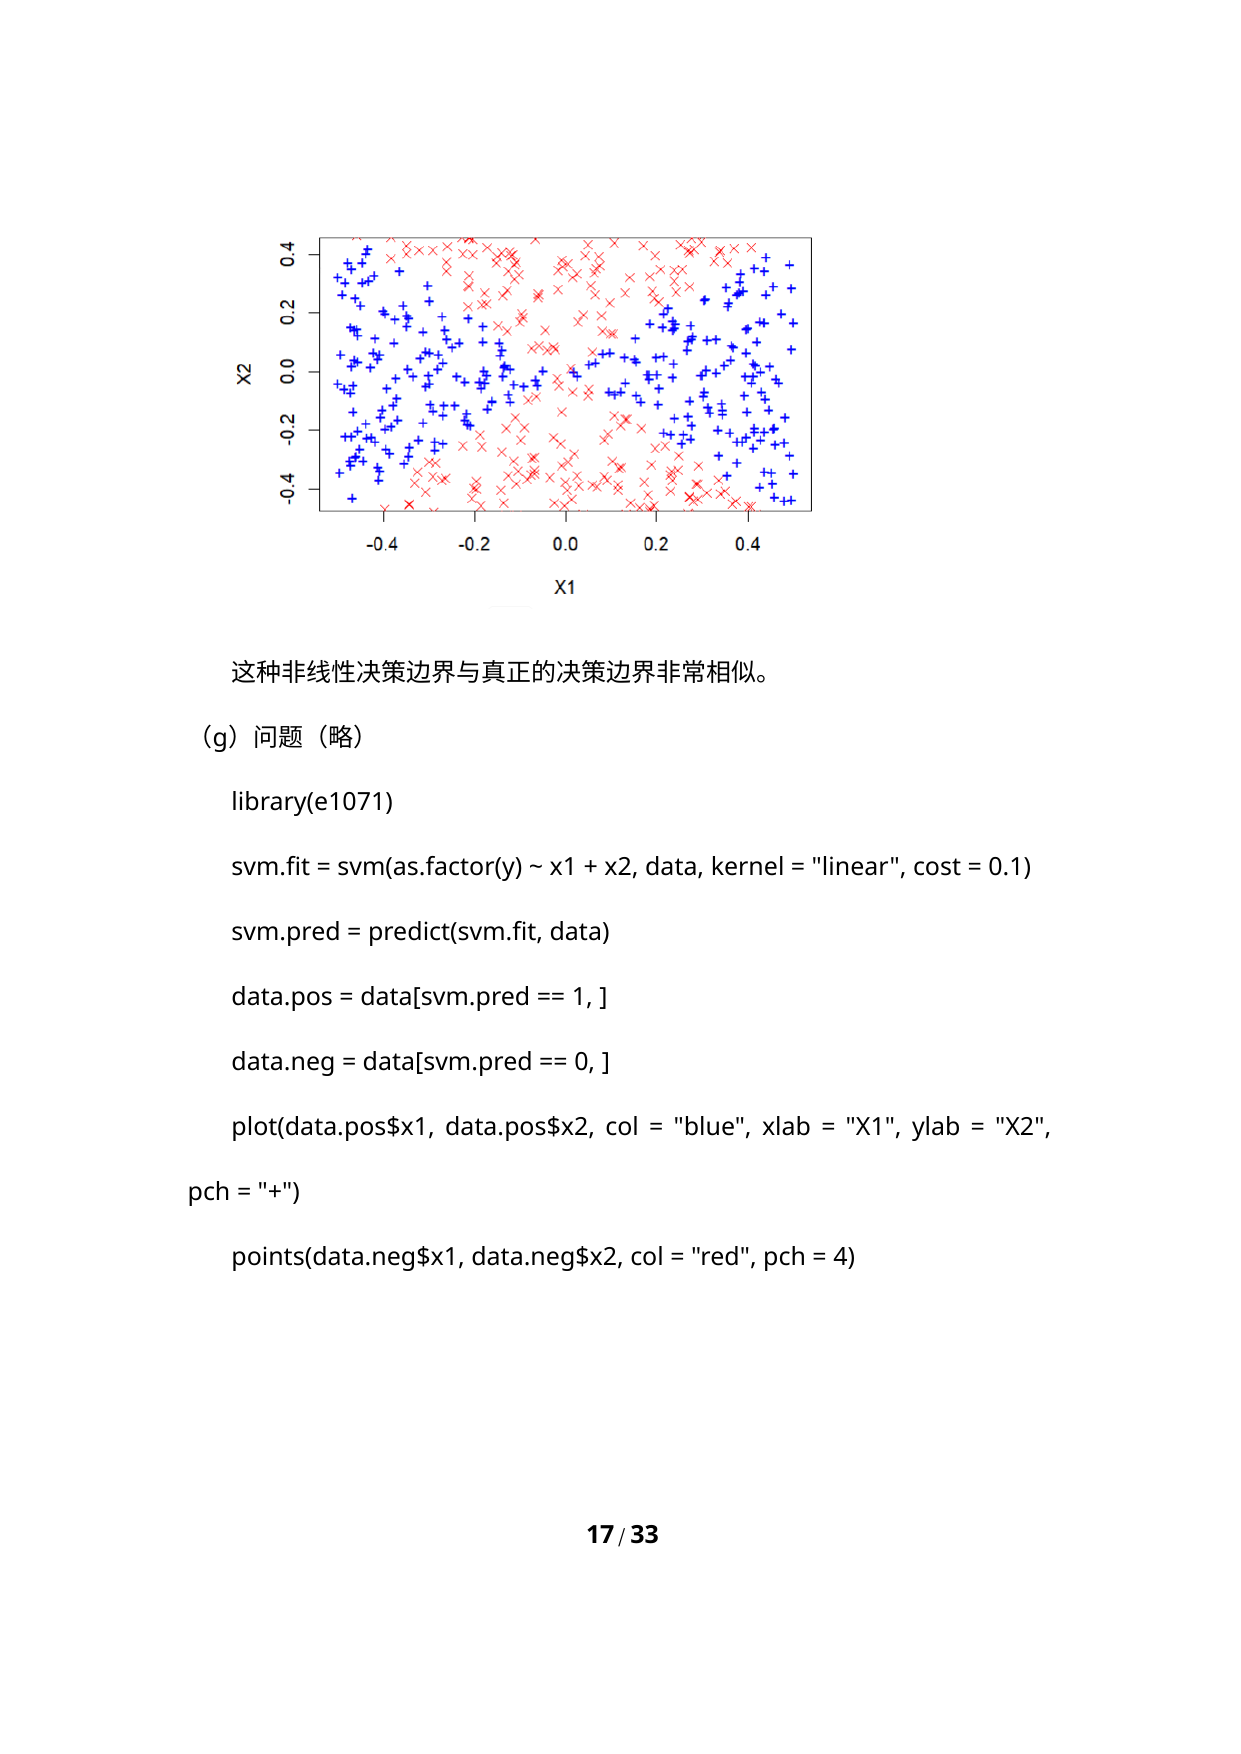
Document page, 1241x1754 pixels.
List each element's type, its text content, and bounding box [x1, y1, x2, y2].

text library(e1071) [187, 768, 1053, 833]
text data.pos = data[svm.pred == 1, ] [187, 963, 1053, 1028]
picture [231, 151, 857, 609]
text svm.fit = svm(as.factor(y) ~ x1 + x2, data, kernel = "linear", cost = 0.1) [187, 833, 1053, 898]
text （g）问题（略） [187, 703, 1053, 768]
text plot(data.pos$x1, data.pos$x2, col = "blue", xlab = "X1", ylab = "X2", pch = "+") [187, 1093, 1053, 1223]
text 这种非线性决策边界与真正的决策边界非常相似。 [187, 638, 1053, 703]
text points(data.neg$x1, data.neg$x2, col = "red", pch = 4) [187, 1223, 1053, 1288]
text svm.pred = predict(svm.fit, data) [187, 898, 1053, 963]
text data.neg = data[svm.pred == 0, ] [187, 1028, 1053, 1093]
